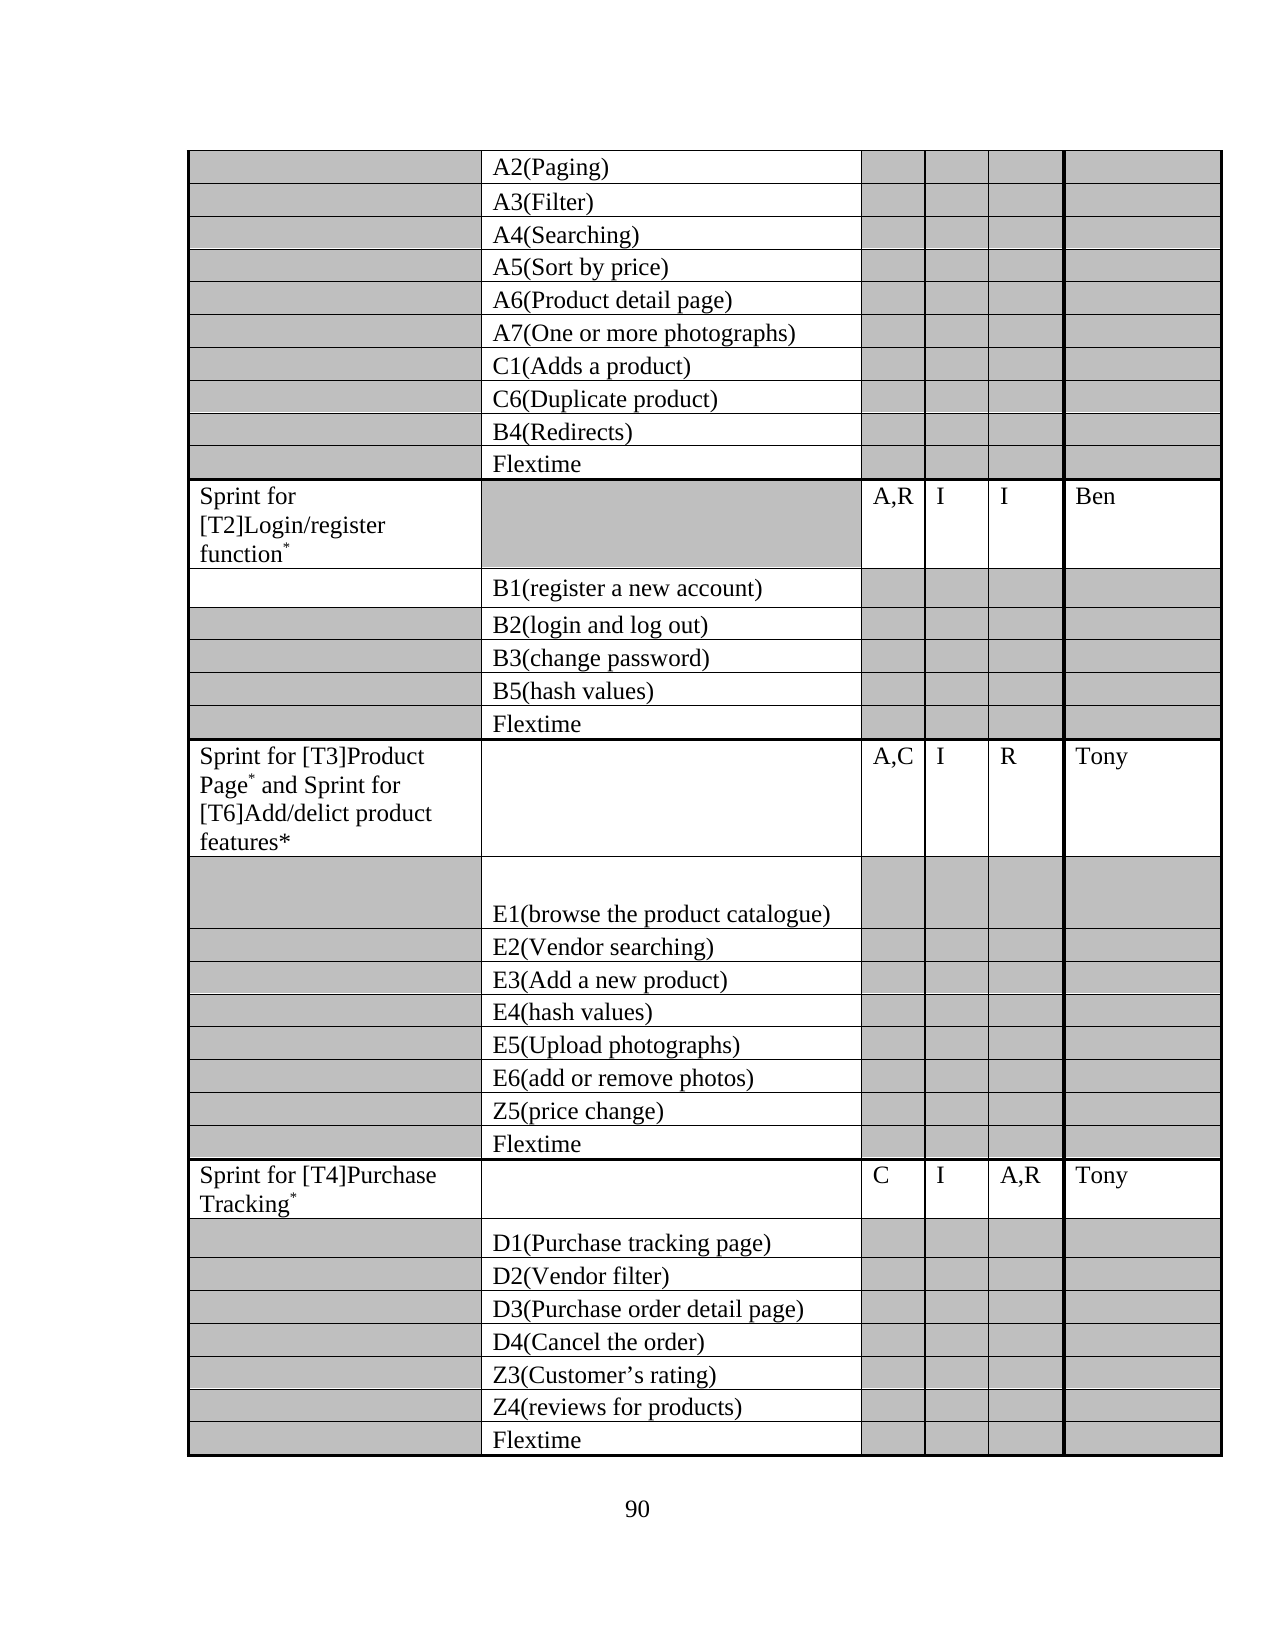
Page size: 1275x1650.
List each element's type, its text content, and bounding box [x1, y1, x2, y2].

table_cell [989, 929, 1062, 961]
table_cell [926, 640, 988, 672]
table_cell [926, 706, 988, 738]
table_cell [190, 1357, 481, 1388]
table_cell [862, 706, 924, 738]
table_cell [926, 1060, 988, 1092]
table_cell [989, 151, 1062, 183]
table_cell [1066, 1357, 1220, 1388]
table_cell [190, 250, 481, 281]
table_cell [926, 1027, 988, 1059]
table_cell [989, 217, 1062, 248]
table_cell [862, 151, 924, 183]
table_cell [862, 1219, 924, 1257]
table_cell B3(change password) [482, 640, 861, 672]
table_cell [926, 381, 988, 412]
table_cell [1066, 1060, 1220, 1092]
table_cell [926, 217, 988, 248]
table_cell [926, 995, 988, 1026]
table_cell [989, 282, 1062, 314]
table_cell [482, 1161, 861, 1218]
table_cell [190, 348, 481, 380]
table_cell Sprint for [T2]Login/register function* [190, 481, 481, 567]
table_cell [862, 569, 924, 607]
table_cell [862, 184, 924, 216]
table_cell [989, 414, 1062, 445]
table_cell [190, 962, 481, 993]
table_cell [926, 1219, 988, 1257]
table_cell D1(Purchase tracking page) [482, 1219, 861, 1257]
table_cell [1066, 184, 1220, 216]
table_cell [862, 1027, 924, 1059]
table_cell [862, 446, 924, 478]
table_cell [862, 282, 924, 314]
table_cell E2(Vendor searching) [482, 929, 861, 961]
table_cell A5(Sort by price) [482, 250, 861, 281]
table_cell [989, 348, 1062, 380]
table_cell [190, 1258, 481, 1290]
table_cell [926, 1390, 988, 1421]
table_cell [989, 608, 1062, 639]
table_cell [989, 1219, 1062, 1257]
table_cell [989, 1291, 1062, 1323]
table_cell [190, 706, 481, 738]
table_cell Flextime [482, 446, 861, 478]
table_cell I [926, 741, 988, 856]
table_cell E4(hash values) [482, 995, 861, 1026]
table_cell [1066, 608, 1220, 639]
table_cell E6(add or remove photos) [482, 1060, 861, 1092]
table_cell [1066, 446, 1220, 478]
table_cell [1066, 569, 1220, 607]
table_cell [862, 608, 924, 639]
table_cell B1(register a new account) [482, 569, 861, 607]
table_cell Ben [1066, 481, 1220, 567]
table_cell [190, 673, 481, 705]
table_cell [862, 1060, 924, 1092]
table_cell E5(Upload photographs) [482, 1027, 861, 1059]
table_cell [926, 250, 988, 281]
table_cell [926, 282, 988, 314]
table_cell [1066, 673, 1220, 705]
table_cell I [989, 481, 1062, 567]
table_cell [926, 1093, 988, 1125]
table_cell D4(Cancel the order) [482, 1324, 861, 1356]
table_cell [1066, 1219, 1220, 1257]
table_cell [190, 1422, 481, 1454]
table_cell [926, 929, 988, 961]
table_cell [989, 857, 1062, 928]
table_cell [190, 414, 481, 445]
table_cell [1066, 1422, 1220, 1454]
table_cell Z5(price change) [482, 1093, 861, 1125]
table_cell [862, 348, 924, 380]
table_cell [1066, 962, 1220, 993]
table_cell Flextime [482, 706, 861, 738]
table_cell [190, 1219, 481, 1257]
table_cell [1066, 151, 1220, 183]
table_cell [989, 250, 1062, 281]
table_cell C6(Duplicate product) [482, 381, 861, 412]
table_cell [1066, 282, 1220, 314]
table_cell I [926, 1161, 988, 1218]
table_cell A2(Paging) [482, 151, 861, 183]
table_cell [926, 673, 988, 705]
table_cell [862, 857, 924, 928]
table_cell [1066, 1390, 1220, 1421]
table_cell [862, 1291, 924, 1323]
table_cell [862, 1093, 924, 1125]
table_cell D3(Purchase order detail page) [482, 1291, 861, 1323]
table_cell [190, 1060, 481, 1092]
table_cell [989, 995, 1062, 1026]
table_cell [926, 1324, 988, 1356]
table_cell [989, 1422, 1062, 1454]
table_cell [989, 1258, 1062, 1290]
table_cell [1066, 348, 1220, 380]
table_cell D2(Vendor filter) [482, 1258, 861, 1290]
table_cell [989, 640, 1062, 672]
table_cell R [989, 741, 1062, 856]
table_cell [862, 1258, 924, 1290]
table_cell [1066, 640, 1220, 672]
table_cell [190, 569, 481, 607]
table_cell A6(Product detail page) [482, 282, 861, 314]
table_cell [482, 741, 861, 856]
table_cell [926, 1126, 988, 1157]
table_cell [190, 184, 481, 216]
table_cell [190, 217, 481, 248]
table_cell [190, 1126, 481, 1157]
table_cell [926, 446, 988, 478]
table_cell [1066, 857, 1220, 928]
table_cell A3(Filter) [482, 184, 861, 216]
table_cell [190, 995, 481, 1026]
table_cell B4(Redirects) [482, 414, 861, 445]
table_cell [862, 673, 924, 705]
table_cell [1066, 1324, 1220, 1356]
table_cell [862, 1390, 924, 1421]
table_cell [989, 446, 1062, 478]
table_cell [862, 929, 924, 961]
table_cell [1066, 250, 1220, 281]
table_cell [989, 1126, 1062, 1157]
table_cell C [862, 1161, 924, 1218]
table_cell [190, 381, 481, 412]
table_cell [1066, 929, 1220, 961]
table_cell [926, 857, 988, 928]
table_cell [1066, 1093, 1220, 1125]
table_cell [989, 1324, 1062, 1356]
table_cell Flextime [482, 1126, 861, 1157]
table_cell [862, 640, 924, 672]
table_cell [989, 706, 1062, 738]
table_cell [862, 1357, 924, 1388]
table_cell A,R [862, 481, 924, 567]
table_cell [926, 1357, 988, 1388]
table_cell [190, 1324, 481, 1356]
table_cell [862, 1126, 924, 1157]
table_cell [862, 995, 924, 1026]
table_cell [1066, 995, 1220, 1026]
table_cell [989, 315, 1062, 347]
table_cell [926, 569, 988, 607]
table_cell [190, 929, 481, 961]
table_cell [926, 348, 988, 380]
table_cell [926, 1258, 988, 1290]
table_cell [926, 608, 988, 639]
table_cell [989, 1390, 1062, 1421]
table_cell [1066, 217, 1220, 248]
table_cell [190, 1027, 481, 1059]
table_cell A4(Searching) [482, 217, 861, 248]
table_cell [190, 608, 481, 639]
table_cell [190, 282, 481, 314]
table_cell [1066, 1291, 1220, 1323]
table_cell [190, 151, 481, 183]
table_cell [1066, 1258, 1220, 1290]
table_cell [1066, 381, 1220, 412]
table_cell [989, 1060, 1062, 1092]
table_cell [989, 569, 1062, 607]
table_cell [862, 962, 924, 993]
table_cell [862, 315, 924, 347]
table_cell Sprint for [T3]Product Page* and Sprint for [T6]Add/delict product features* [190, 741, 481, 856]
table_cell [926, 151, 988, 183]
table_cell [989, 184, 1062, 216]
table_cell [862, 414, 924, 445]
table_cell [1066, 706, 1220, 738]
table_cell E3(Add a new product) [482, 962, 861, 993]
table_cell B5(hash values) [482, 673, 861, 705]
table_cell [1066, 1126, 1220, 1157]
table_cell I [926, 481, 988, 567]
table_cell [989, 381, 1062, 412]
table_cell [989, 673, 1062, 705]
table_cell [926, 1291, 988, 1323]
table_cell B2(login and log out) [482, 608, 861, 639]
table_cell [989, 962, 1062, 993]
table_cell [926, 315, 988, 347]
table_cell [482, 481, 861, 567]
table_cell [989, 1093, 1062, 1125]
table_cell [989, 1027, 1062, 1059]
table_cell [926, 962, 988, 993]
table_cell [862, 250, 924, 281]
table_cell Z4(reviews for products) [482, 1390, 861, 1421]
table_cell [190, 446, 481, 478]
table_cell [190, 1291, 481, 1323]
table_cell Tony [1066, 741, 1220, 856]
table_cell [1066, 315, 1220, 347]
table_cell [989, 1357, 1062, 1388]
table_cell [926, 184, 988, 216]
table_cell E1(browse the product catalogue) [482, 857, 861, 928]
table_cell [1066, 414, 1220, 445]
table_cell [862, 217, 924, 248]
table_cell [190, 857, 481, 928]
table_cell Flextime [482, 1422, 861, 1454]
table_cell A,R [989, 1161, 1062, 1218]
table_cell Sprint for [T4]Purchase Tracking* [190, 1161, 481, 1218]
table_cell [190, 1093, 481, 1125]
table_cell [862, 381, 924, 412]
table_cell [862, 1324, 924, 1356]
table_cell [862, 1422, 924, 1454]
table_cell [190, 640, 481, 672]
table_cell [926, 1422, 988, 1454]
table_cell A,C [862, 741, 924, 856]
table_cell Tony [1066, 1161, 1220, 1218]
table_cell [1066, 1027, 1220, 1059]
table_cell [926, 414, 988, 445]
table_cell [190, 1390, 481, 1421]
table_cell [190, 315, 481, 347]
table_cell Z3(Customer’s rating) [482, 1357, 861, 1388]
table_cell A7(One or more photographs) [482, 315, 861, 347]
table_cell C1(Adds a product) [482, 348, 861, 380]
